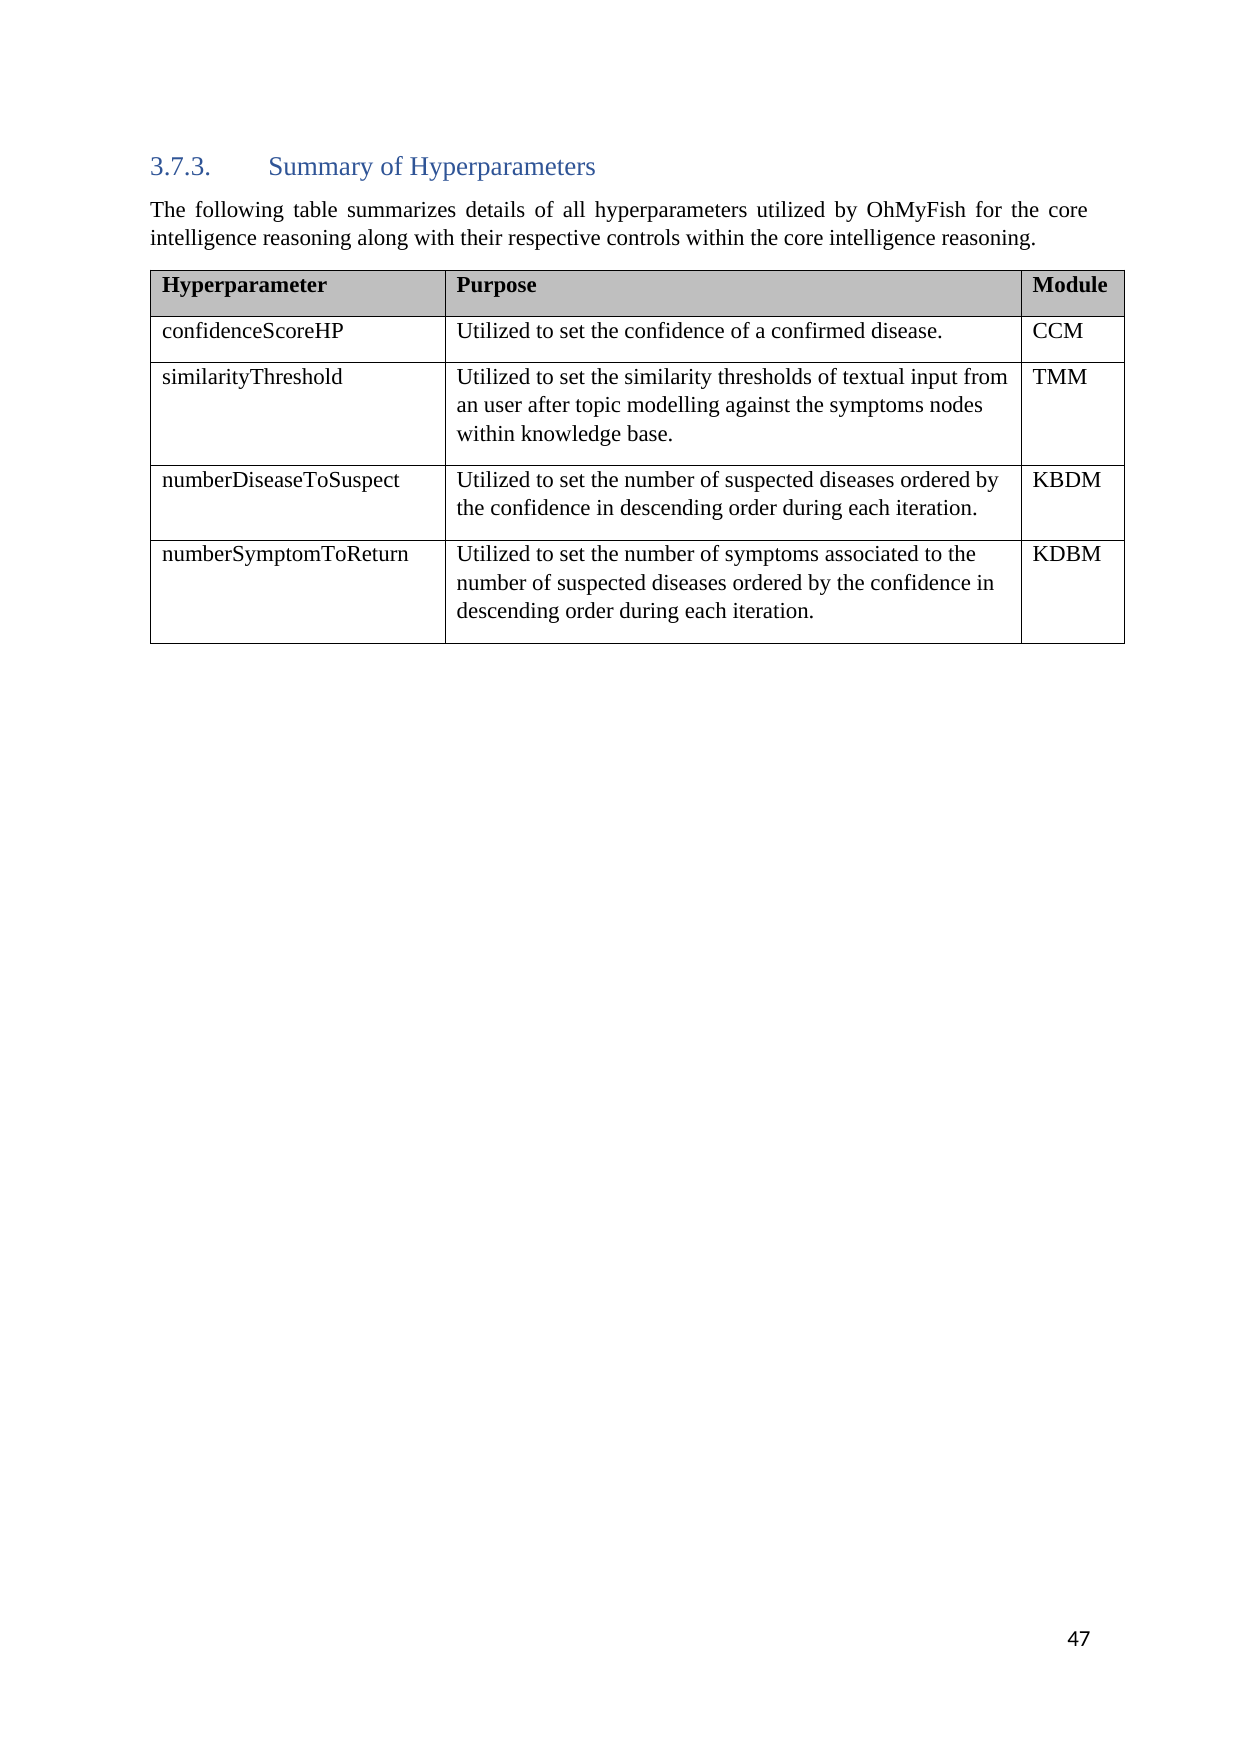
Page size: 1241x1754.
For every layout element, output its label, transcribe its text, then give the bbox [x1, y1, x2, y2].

table_cell Utilized to set the number of symptoms associated to the number of suspected diseases ordered by the confidence in descending order during each iteration. [446, 541, 1021, 642]
table_cell KDBM [1022, 541, 1124, 642]
table_cell numberDiseaseToSuspect [151, 466, 445, 539]
subtitle Summary of Hyperparameters [150, 150, 1090, 181]
table_cell Utilized to set the number of suspected diseases ordered by the confidence in descending order during each iteration. [446, 466, 1021, 539]
table_header Module [1022, 271, 1124, 316]
table_cell numberSymptomToReturn [151, 541, 445, 642]
table_header Hyperparameter [151, 271, 445, 316]
table_header Purpose [446, 271, 1021, 316]
table_cell KBDM [1022, 466, 1124, 539]
table_cell Utilized to set the similarity thresholds of textual input from an user after topic modelling against the symptoms nodes within knowledge base. [446, 363, 1021, 465]
text The following table summarizes details of all hyperparameters utilized by OhMyFish for the core intelligence reasoning along with their respective controls within the core intelligence reasoning. [150, 196, 1090, 251]
table_cell similarityThreshold [151, 363, 445, 465]
table_cell Utilized to set the confidence of a confirmed disease. [446, 317, 1021, 362]
table_cell TMM [1022, 363, 1124, 465]
table_cell confidenceScoreHP [151, 317, 445, 362]
table_cell CCM [1022, 317, 1124, 362]
